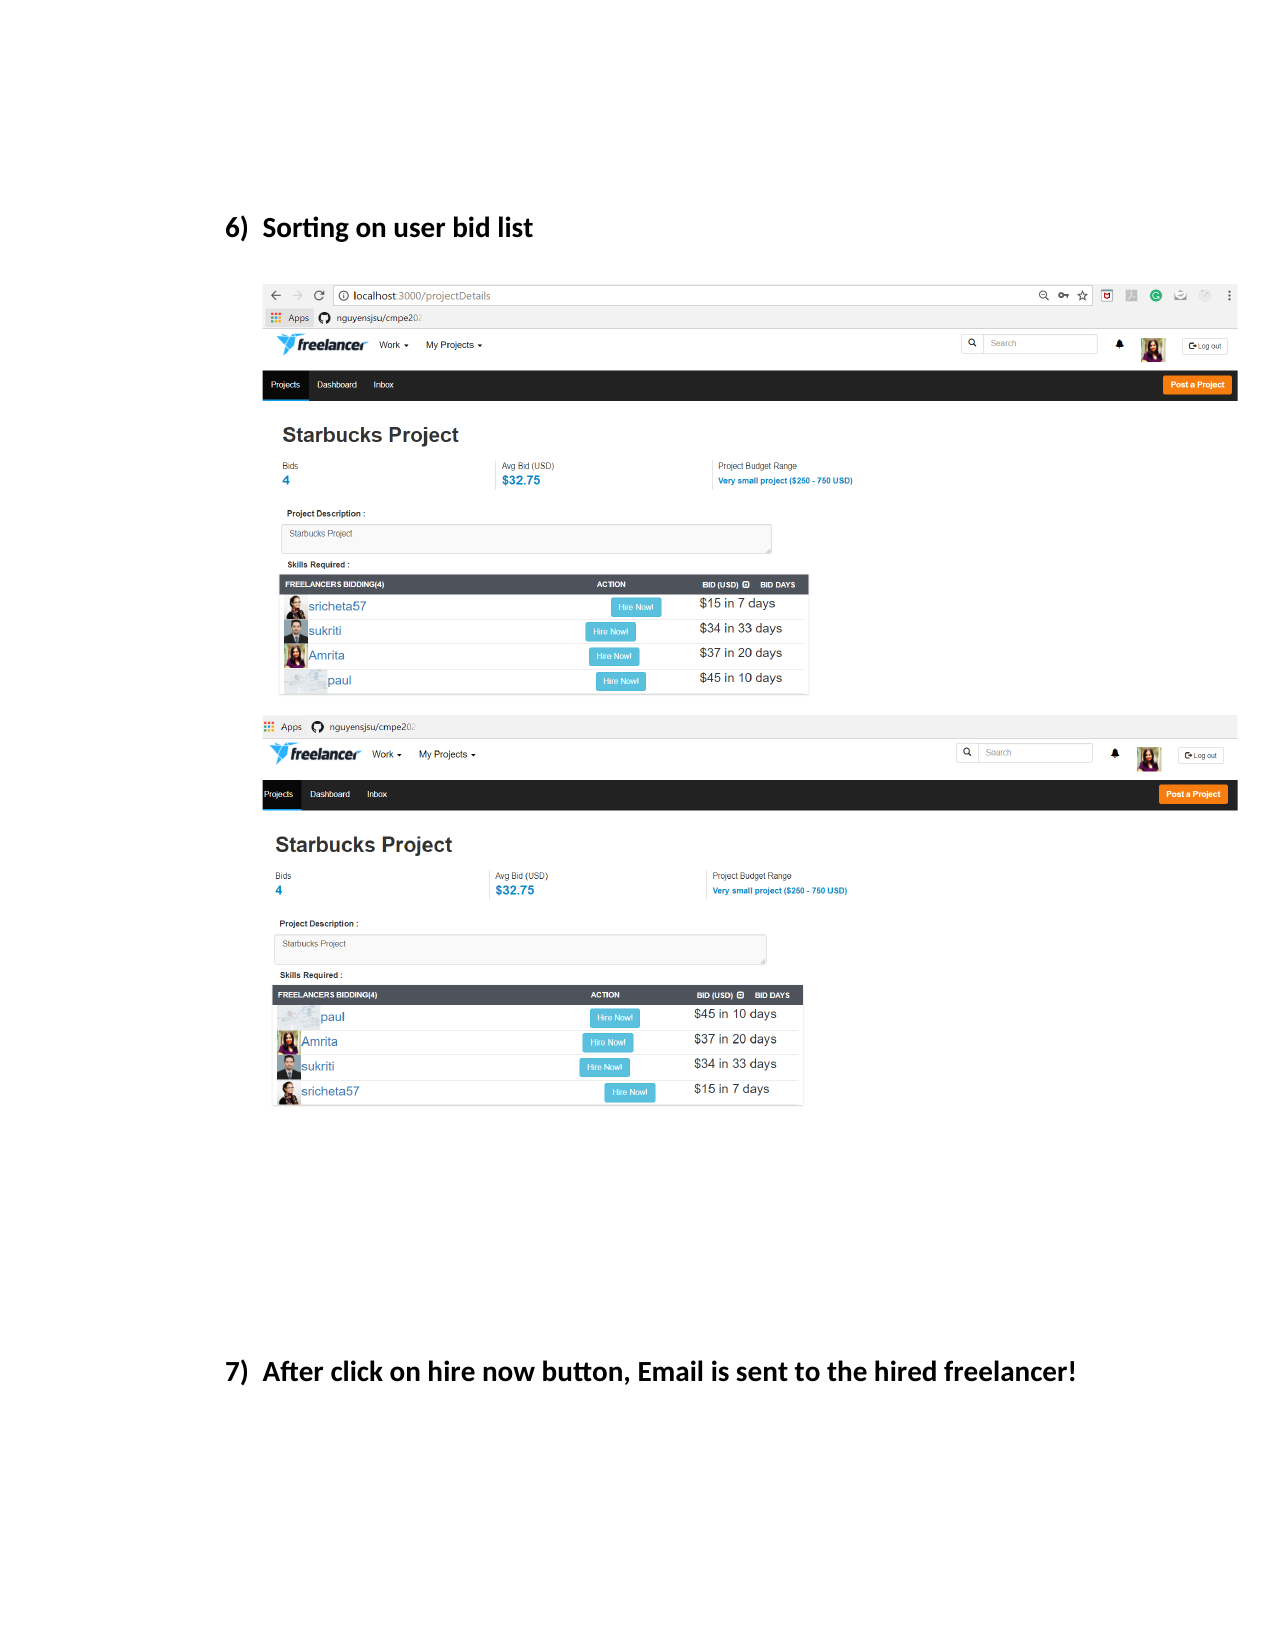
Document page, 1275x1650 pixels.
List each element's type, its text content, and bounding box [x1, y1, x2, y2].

picture [262, 715, 1238, 1115]
picture [262, 284, 1238, 714]
list Sorting on user bid list [225, 209, 1125, 245]
list After click on hire now button, Email is sent to the hired freelancer! [225, 1353, 1125, 1389]
